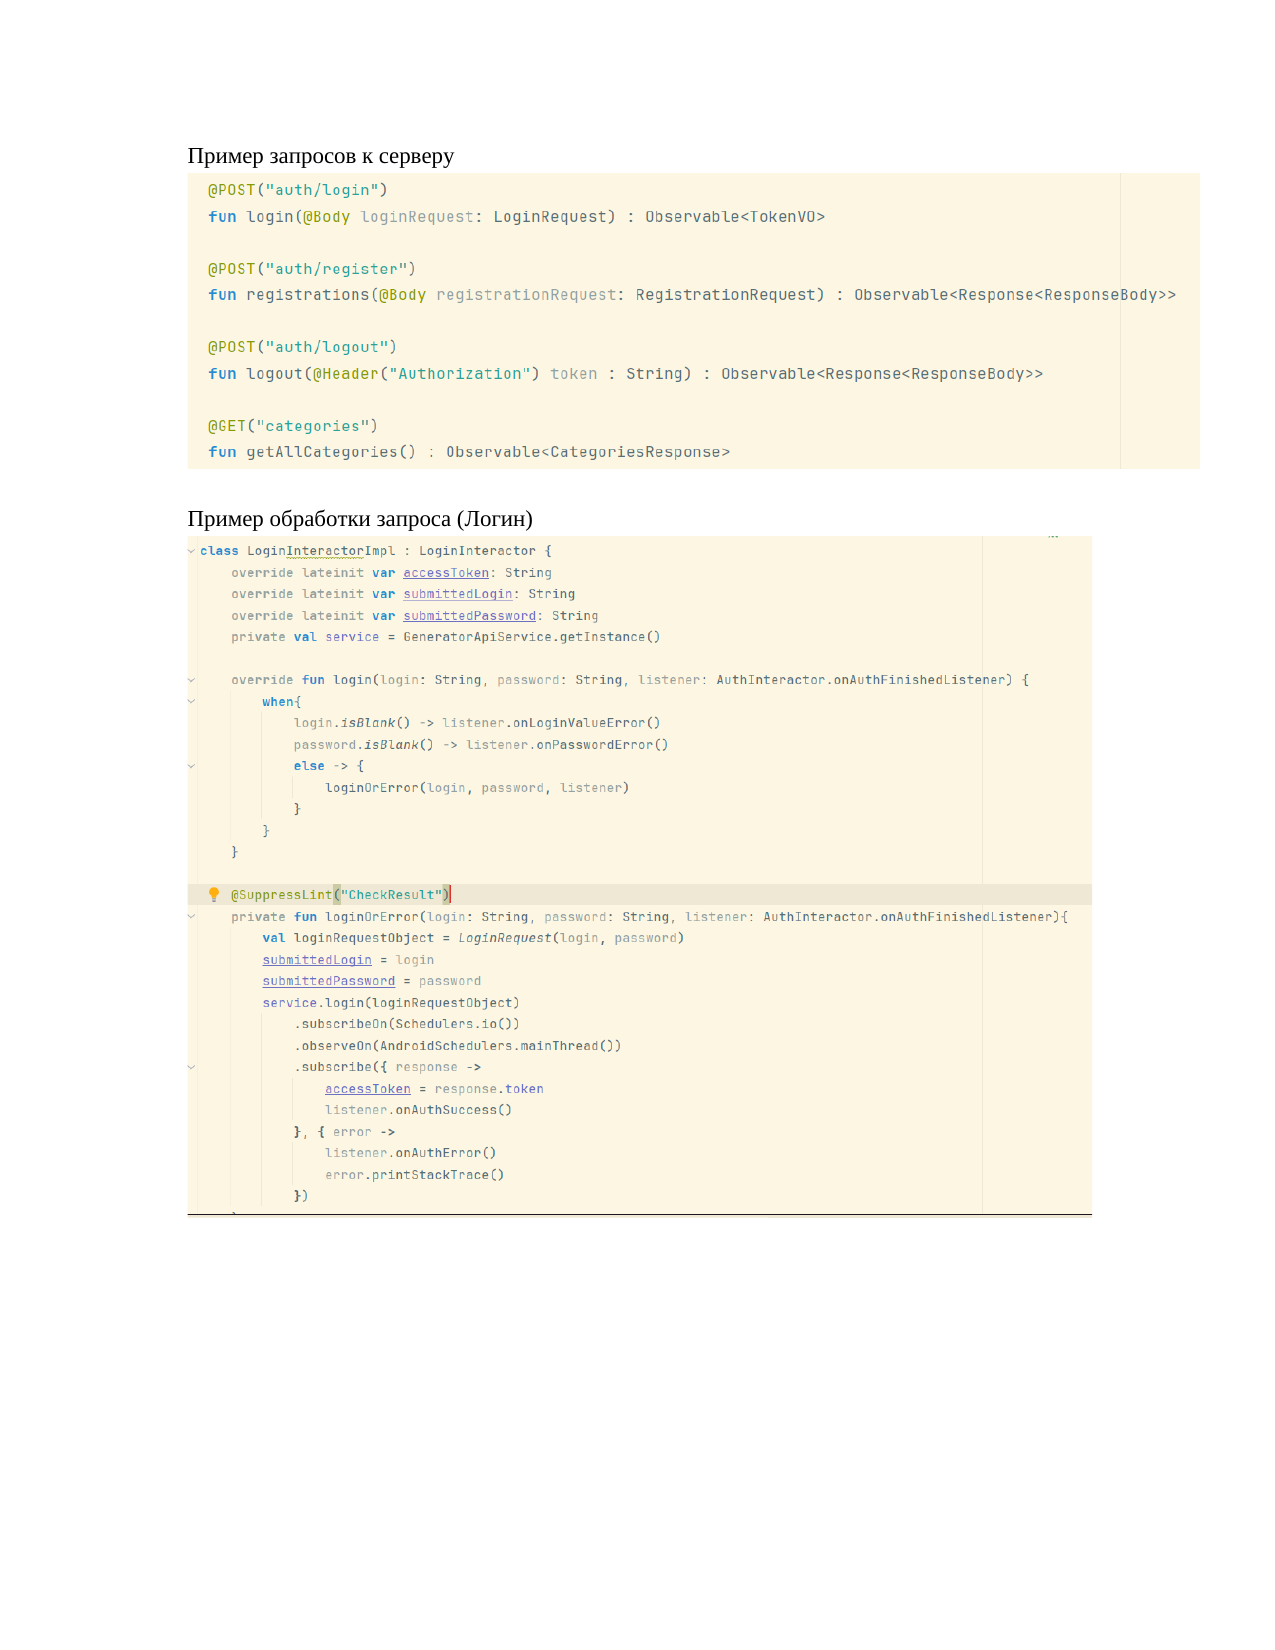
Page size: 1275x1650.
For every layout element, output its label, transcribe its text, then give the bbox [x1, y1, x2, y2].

list Пример обработки запроса (Логин) [187, 505, 1162, 532]
list Пример запросов к серверу [187, 142, 1162, 168]
picture [187, 536, 1093, 1218]
picture [187, 173, 1200, 469]
